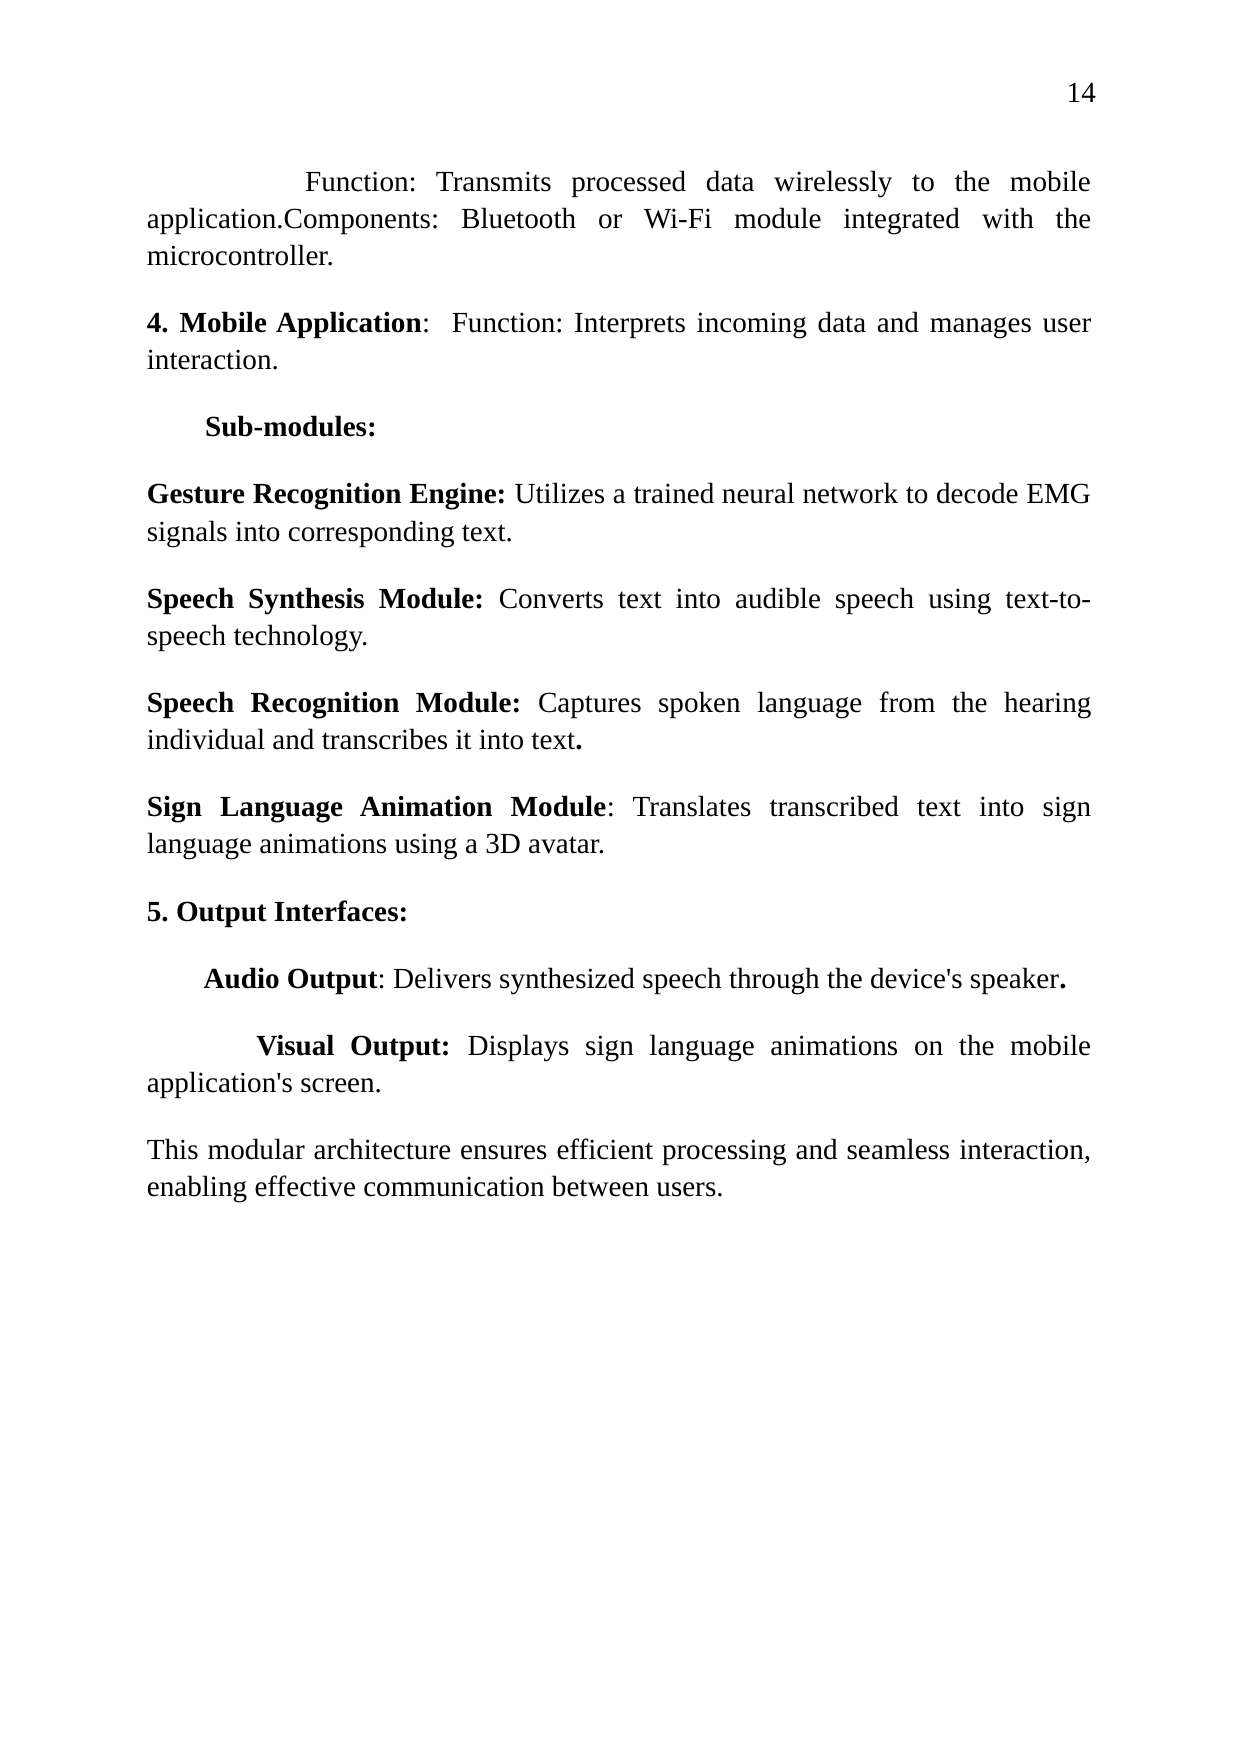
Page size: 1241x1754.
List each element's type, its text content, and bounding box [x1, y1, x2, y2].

text Gesture Recognition Engine: Utilizes a trained neural network to decode EMG signals into corresponding text. [147, 477, 1092, 547]
text 4. Mobile Application: Function: Interprets incoming data and manages user interaction. [147, 305, 1092, 376]
text Visual Output: Displays sign language animations on the mobile application's screen. [147, 1028, 1092, 1098]
text 5. Output Interfaces: [147, 894, 1092, 927]
text Audio Output: Delivers synthesized speech through the device's speaker. [147, 961, 1092, 994]
text This modular architecture ensures efficient processing and seamless interaction, enabling effective communication between users. [147, 1132, 1092, 1203]
text Speech Recognition Module: Captures spoken language from the hearing individual and transcribes it into text. [147, 685, 1092, 756]
text Sub-modules: [147, 409, 1092, 443]
text Sign Language Animation Module: Translates transcribed text into sign language animations using a 3D avatar. [147, 789, 1092, 860]
text Speech Synthesis Module: Converts text into audible speech using text-to-speech technology. [147, 581, 1092, 652]
text Function: Transmits processed data wirelessly to the mobile application.Components: Bluetooth or Wi-Fi module integrated with the microcontroller. [147, 164, 1092, 272]
